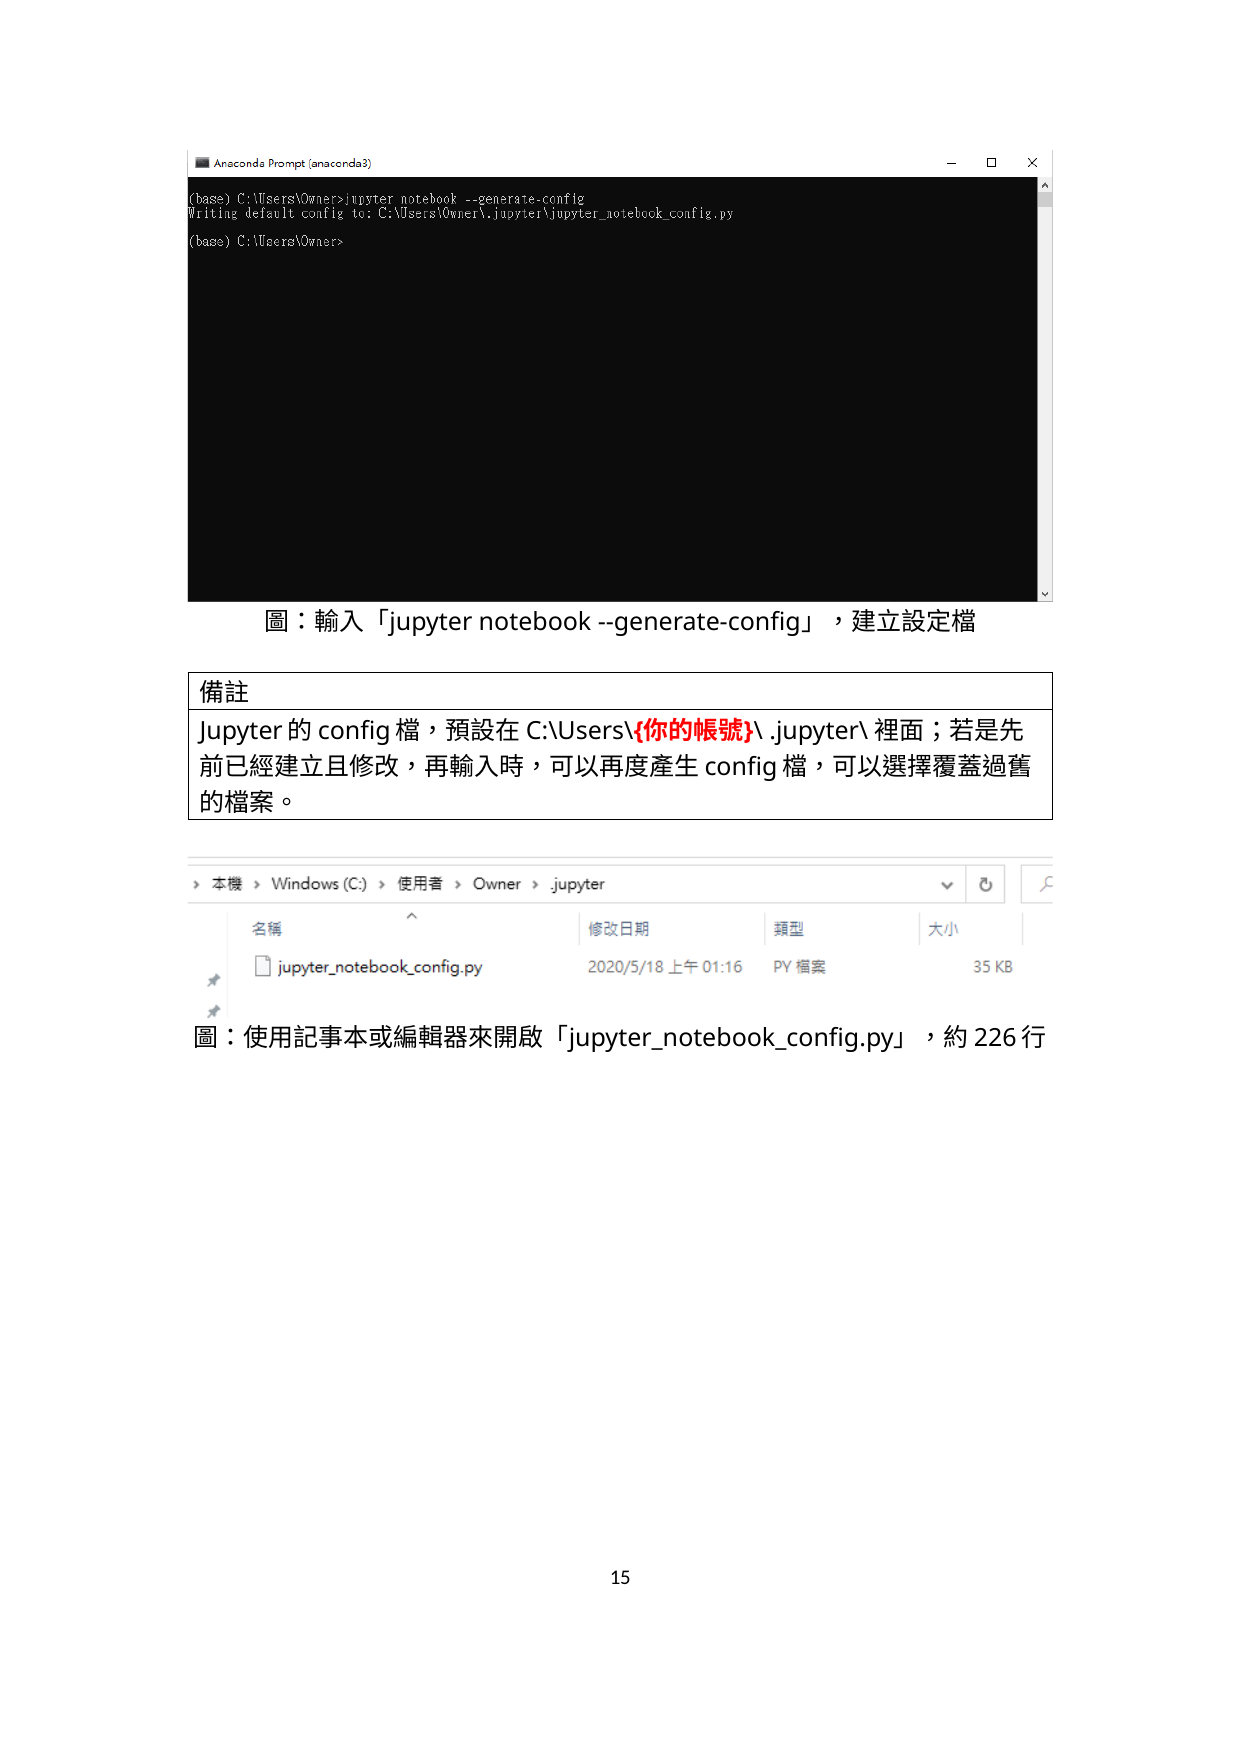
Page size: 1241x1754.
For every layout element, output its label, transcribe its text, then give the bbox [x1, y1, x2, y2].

picture [187, 854, 1053, 1018]
table_header 備註 [189, 673, 1052, 709]
table_cell Jupyter的config檔，預設在C:\Users\{你的帳號}\ .jupyter\ 裡面；若是先前已經建立且修改，再輸入時，可以再度產生config檔，可以選擇覆蓋過舊的檔案。 [189, 710, 1052, 819]
text 圖：使用記事本或編輯器來開啟「jupyter_notebook_config.py」，約226行 [187, 1018, 1053, 1054]
picture [187, 150, 1053, 602]
text 圖：輸入「jupyter notebook --generate-config」，建立設定檔 [187, 602, 1053, 638]
